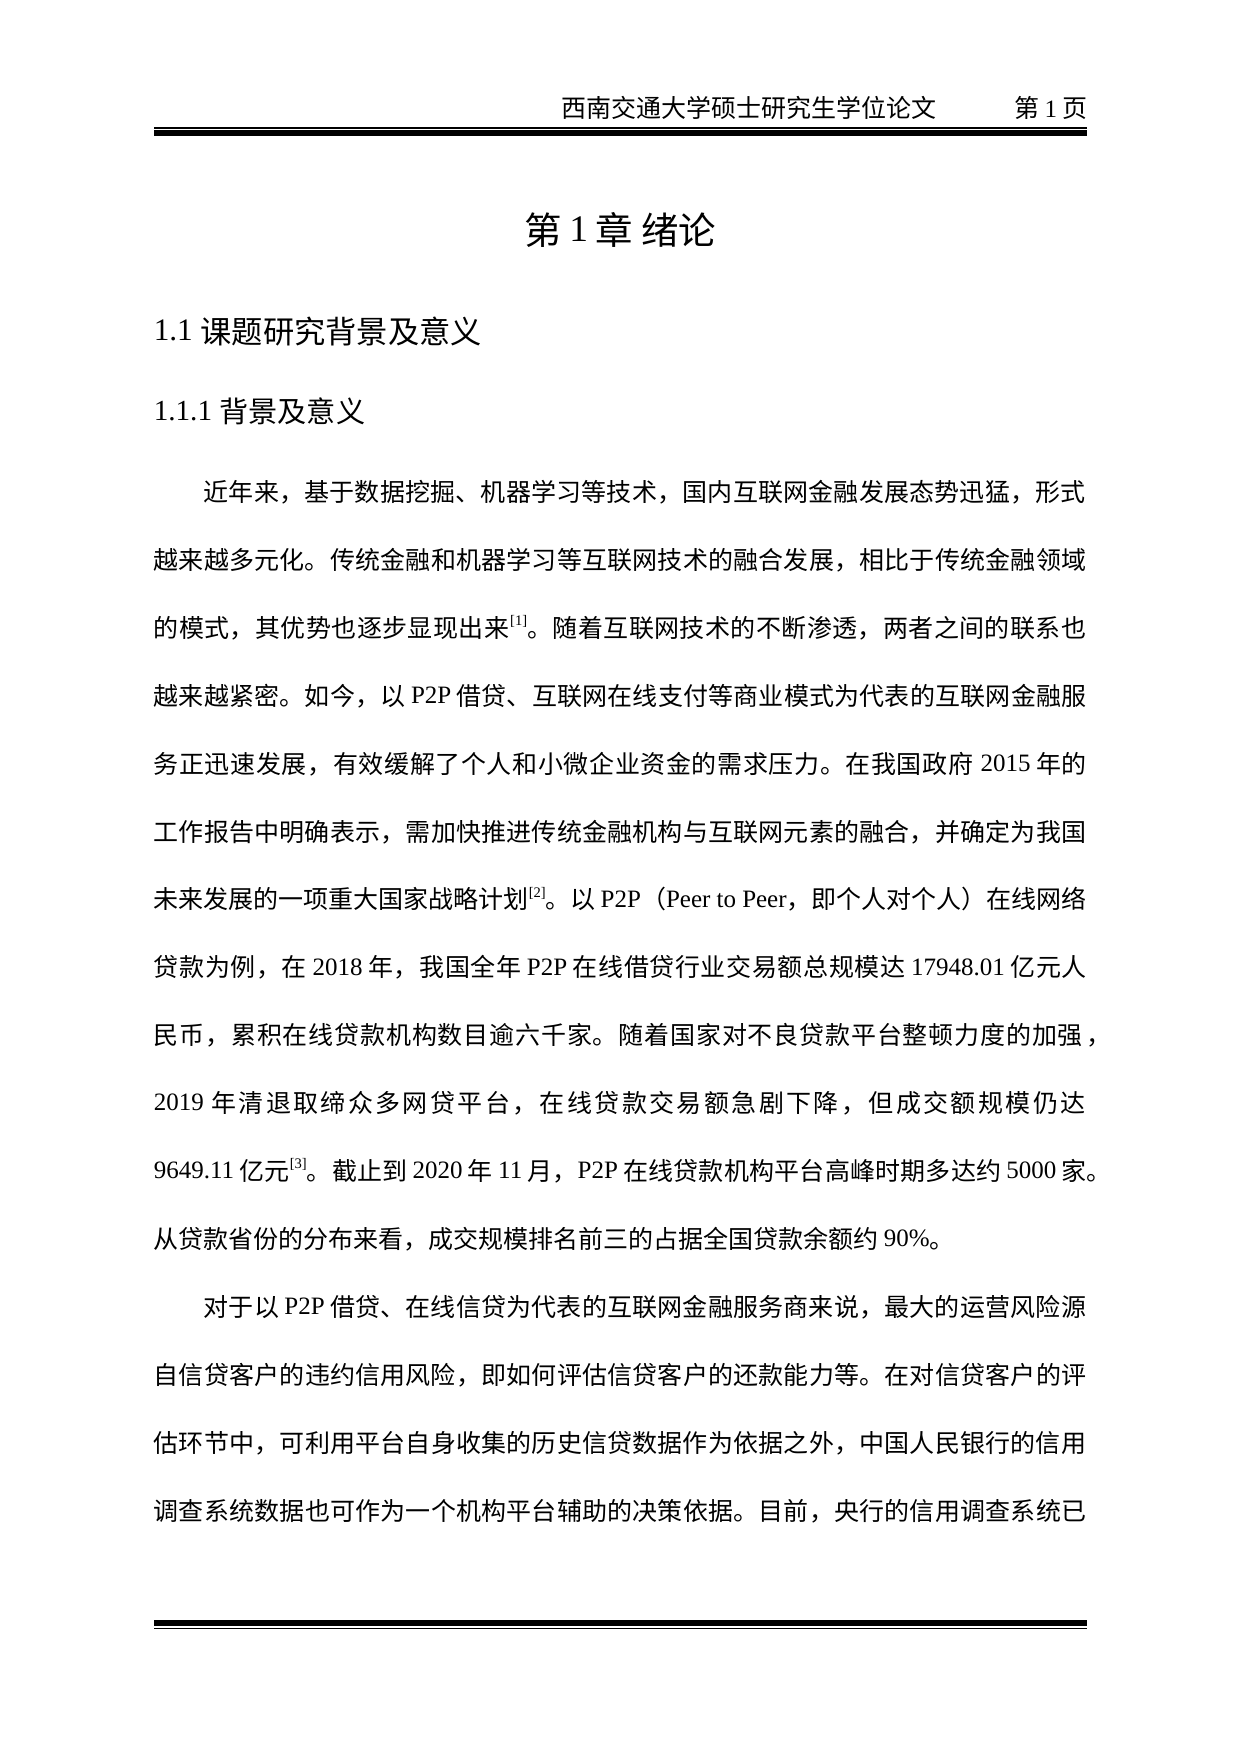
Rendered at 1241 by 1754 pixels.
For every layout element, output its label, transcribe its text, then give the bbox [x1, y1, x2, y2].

subtitle 第1章 绪论 [153, 194, 1087, 262]
text 近年来，基于数据挖掘、机器学习等技术，国内互联网金融发展态势迅猛，形式越来越多元化。传统金融和机器学习等互联网技术的融合发展，相比于传统金融领域的模式，其优势也逐步显现出来[1]。随着互联网技术的不断渗透，两者之间的联系也越来越紧密。如今，以P2P借贷、互联网在线支付等商业模式为代表的互联网金融服务正迅速发展，有效缓解了个人和小微企业资金的需求压力。在我国政府2015年的工作报告中明确表示，需加快推进传统金融机构与互联网元素的融合，并确定为我国未来发展的一项重大国家战略计划[2]。以P2P（Peer to Peer，即个人对个人）在线网络贷款为例，在2018年，我国全年P2P在线借贷行业交易额总规模达17948.01亿元人民币，累积在线贷款机构数目逾六千家。随着国家对不良贷款平台整顿力度的加强，2019年清退取缔众多网贷平台，在线贷款交易额急剧下降，但成交额规模仍达9649.11亿元[3]。截止到2020年11月，P2P在线贷款机构平台高峰时期多达约5000家。从贷款省份的分布来看，成交规模排名前三的占据全国贷款余额约90%。 [153, 457, 1087, 1272]
subtitle 1.1 课题研究背景及意义 [153, 296, 1087, 364]
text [153, 1272, 1087, 1543]
title 1.1.1 背景及意义 [153, 376, 1087, 444]
